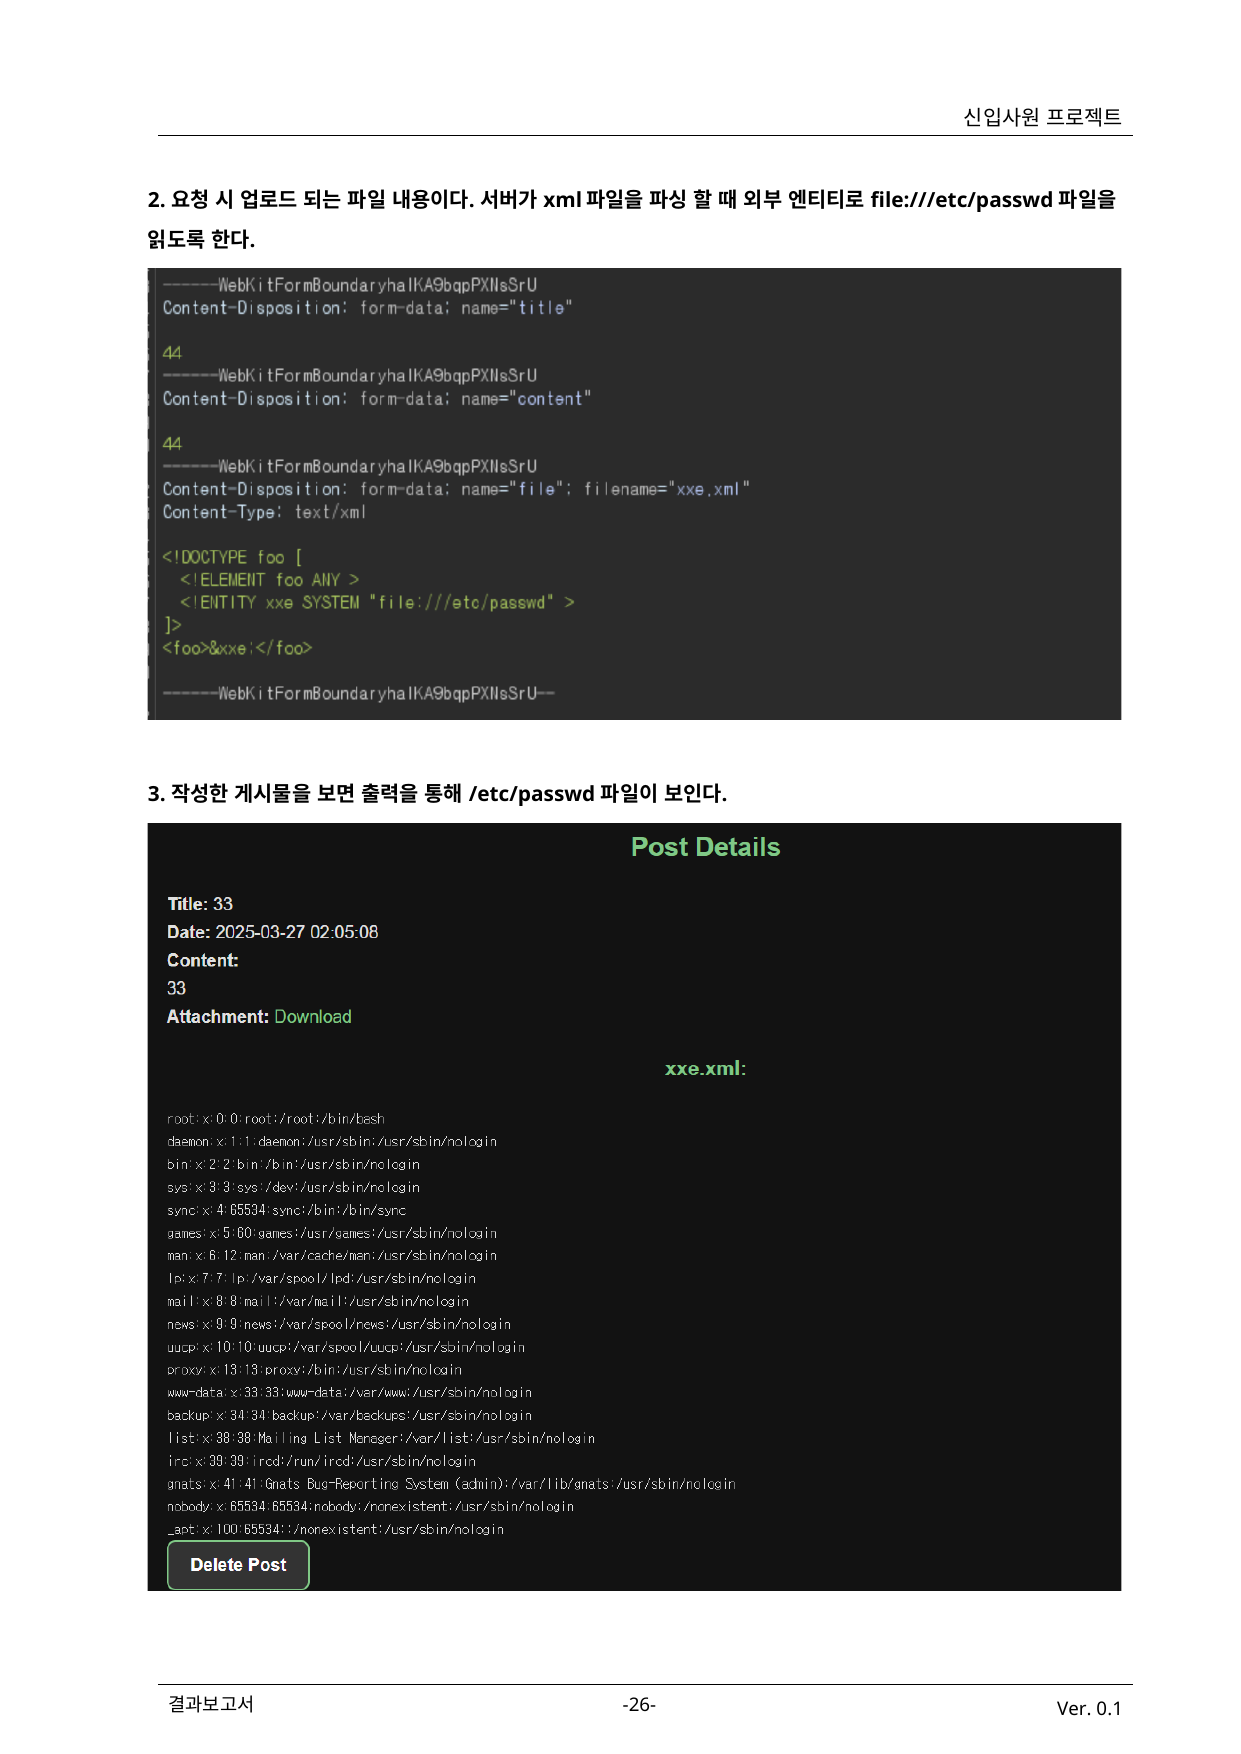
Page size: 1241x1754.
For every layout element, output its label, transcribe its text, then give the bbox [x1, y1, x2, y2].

text 3. 작성한 게시물을 보면 출력을 통해 /etc/passwd 파일이 보인다. [148, 777, 1122, 808]
picture [147, 268, 1122, 720]
picture [147, 823, 1122, 1591]
text 2. 요청 시 업로드 되는 파일 내용이다. 서버가 xml파일을 파싱 할 때 외부 엔티티로 file:///etc/passwd 파일을 읽도록 한다. [148, 183, 1122, 253]
